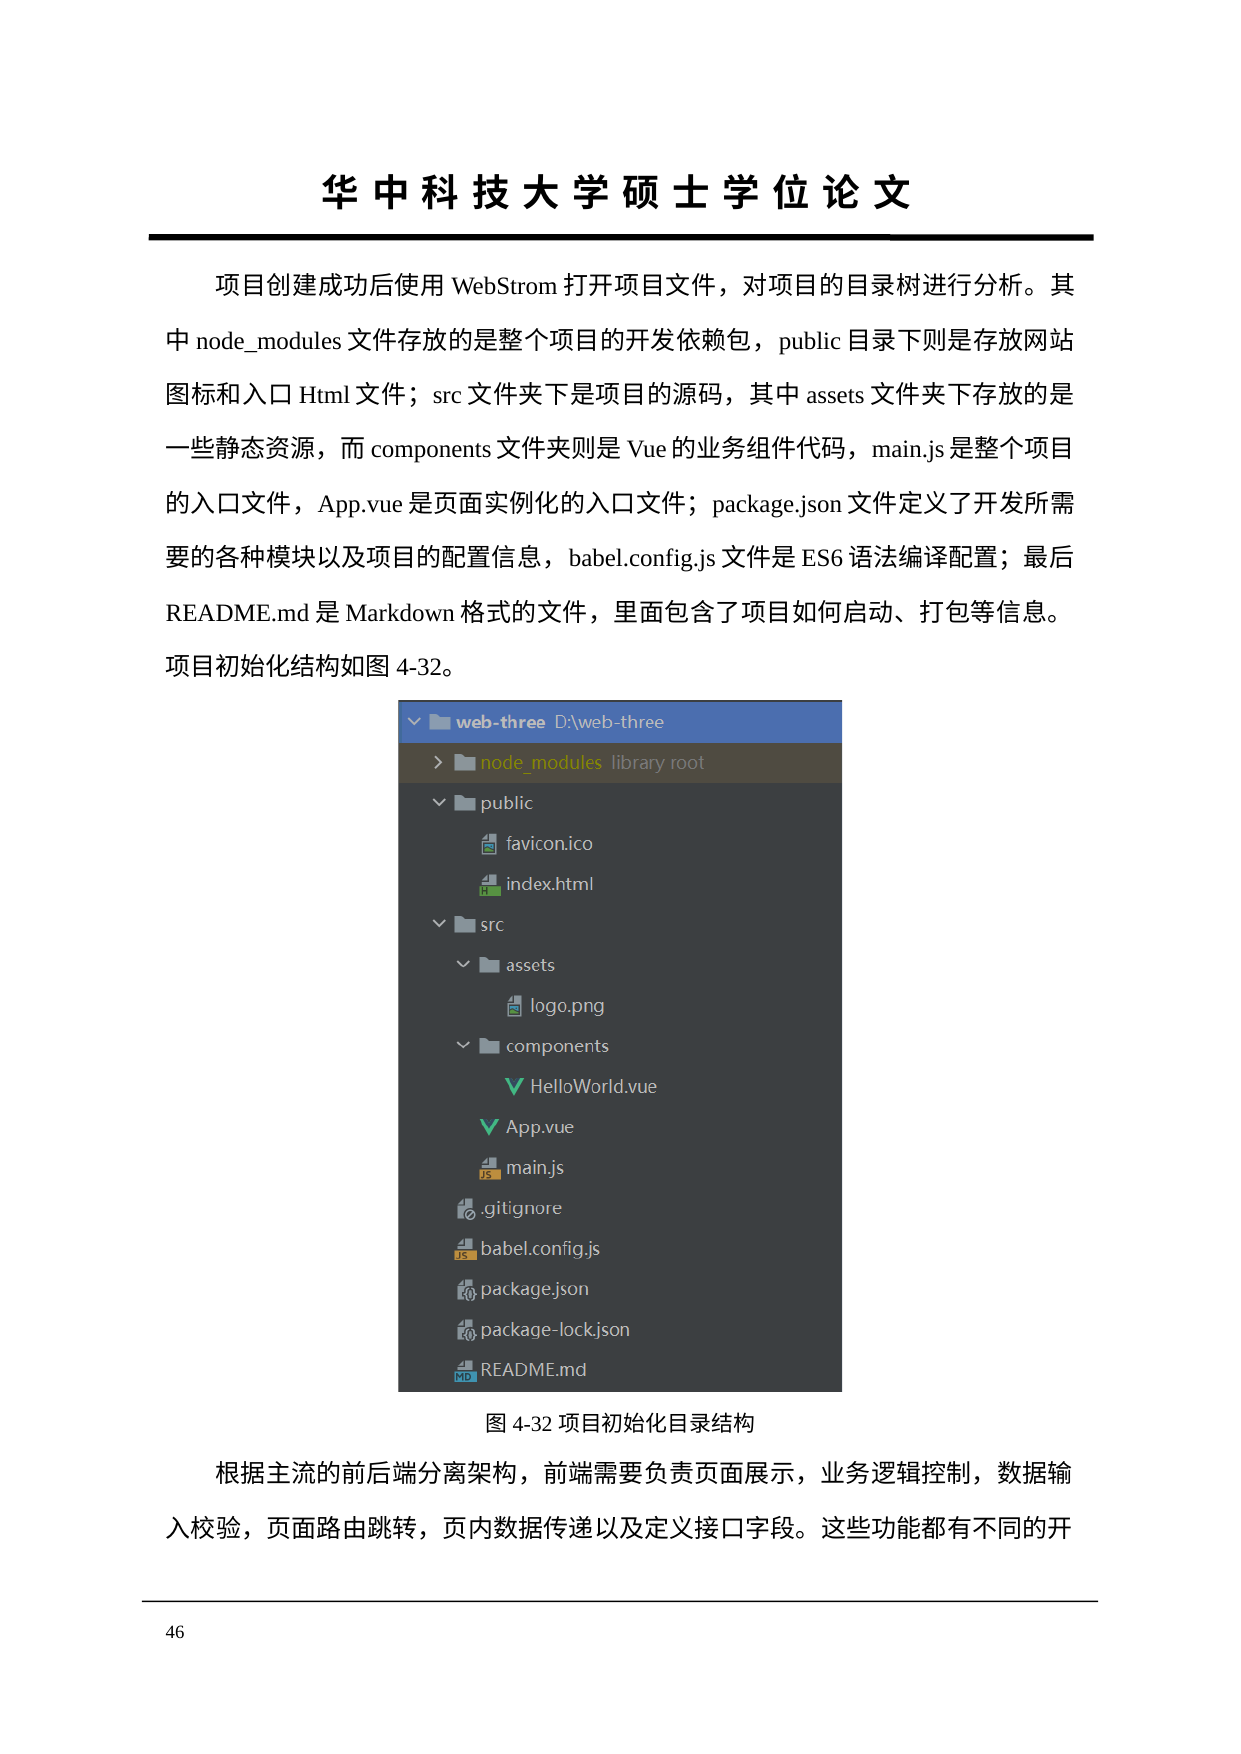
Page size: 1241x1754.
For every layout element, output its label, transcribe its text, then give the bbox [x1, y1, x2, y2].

picture [398, 700, 843, 1392]
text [165, 1454, 1075, 1544]
